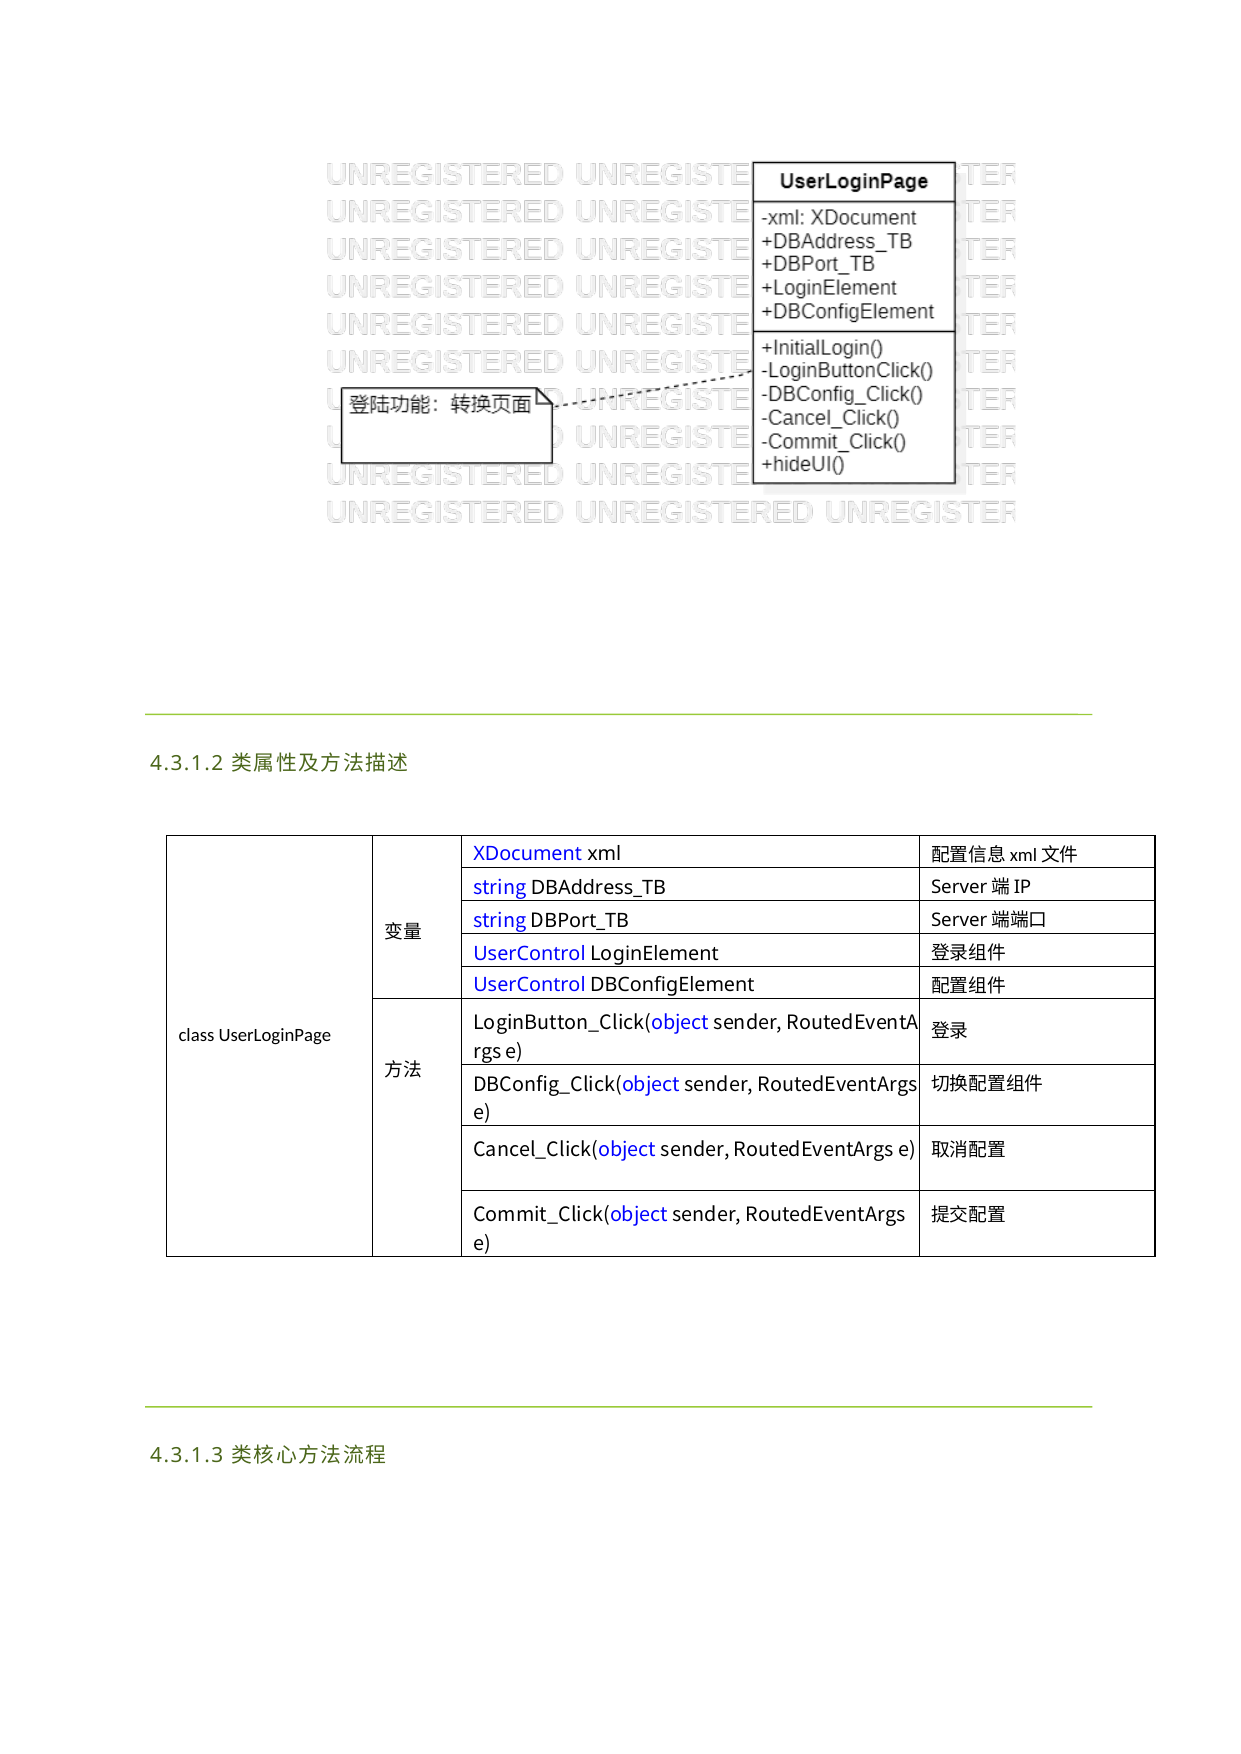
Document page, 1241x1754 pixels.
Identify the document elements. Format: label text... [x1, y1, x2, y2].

table_cell string DBAddress_TB [462, 868, 919, 900]
table_cell [167, 1190, 372, 1256]
table_header class UserLoginPage [167, 836, 372, 1190]
table_cell 登录 [920, 999, 1154, 1064]
text 4.3.1.3 类核心方法流程 [129, 1438, 1192, 1469]
table_cell 提交配置 [920, 1191, 1154, 1256]
table_cell 取消配置 [920, 1126, 1154, 1190]
table_cell Server端端口 [920, 901, 1154, 933]
table_cell Commit_Click(object sender, RoutedEventArgs e) [462, 1191, 919, 1256]
table_cell UserControl DBConfigElement [462, 967, 919, 998]
table_cell string DBPort_TB [462, 901, 919, 933]
text 4.3.1.2 类属性及方法描述 [129, 746, 1192, 776]
table_header XDocument xml [462, 836, 919, 867]
table_cell Server端IP [920, 868, 1154, 900]
table_cell 方法 [373, 999, 461, 1190]
table_cell DBConfig_Click(object sender, RoutedEventArgs e) [462, 1065, 919, 1125]
table_cell 登录组件 [920, 934, 1154, 966]
table_cell [373, 1190, 461, 1256]
table_header 变量 [373, 836, 461, 998]
table_cell LoginButton_Click(object sender, RoutedEventArgs e) [462, 999, 919, 1064]
table_cell Cancel_Click(object sender, RoutedEventArgs e) [462, 1126, 919, 1190]
picture [326, 147, 1016, 545]
table_cell 配置组件 [920, 967, 1154, 998]
table_header 配置信息xml文件 [920, 836, 1154, 867]
table_cell UserControl LoginElement [462, 934, 919, 966]
table_cell 切换配置组件 [920, 1065, 1154, 1125]
